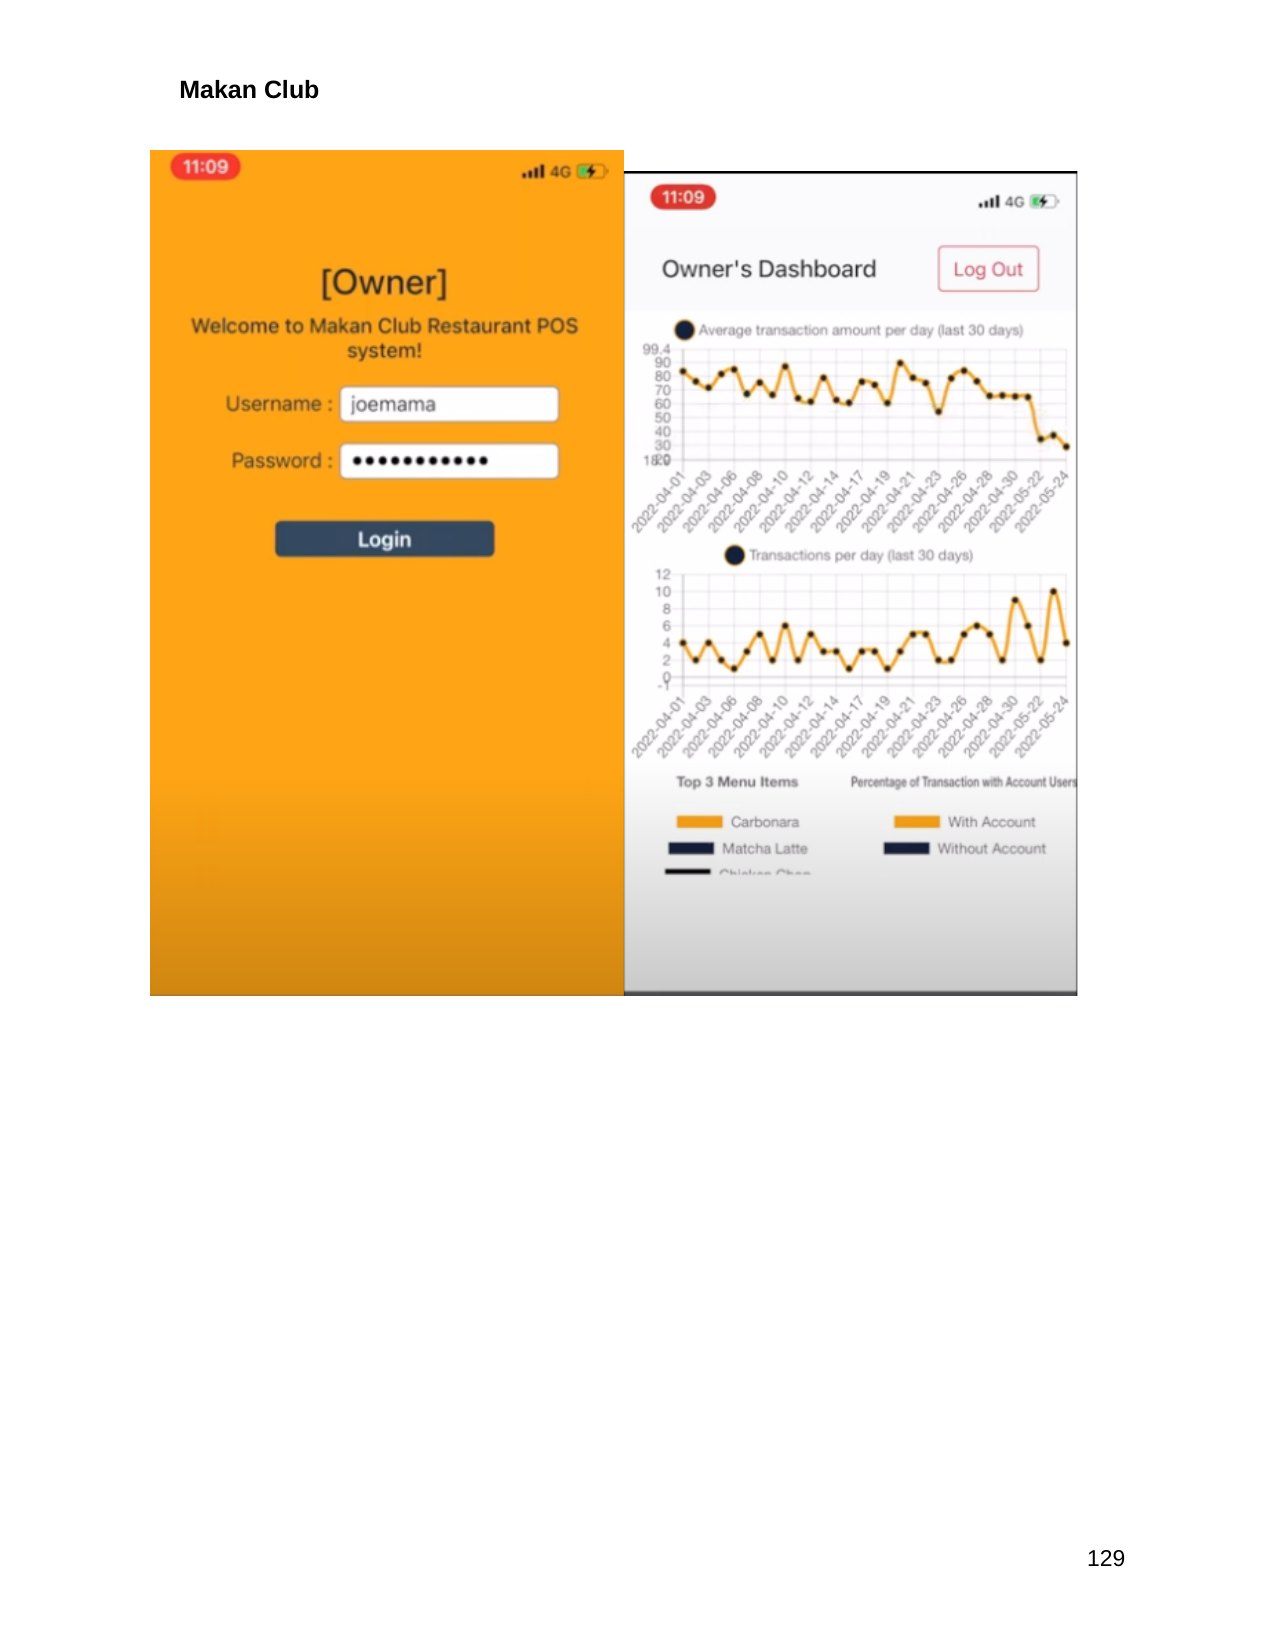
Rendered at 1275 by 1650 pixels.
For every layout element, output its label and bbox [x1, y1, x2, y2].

picture [150, 150, 1078, 996]
